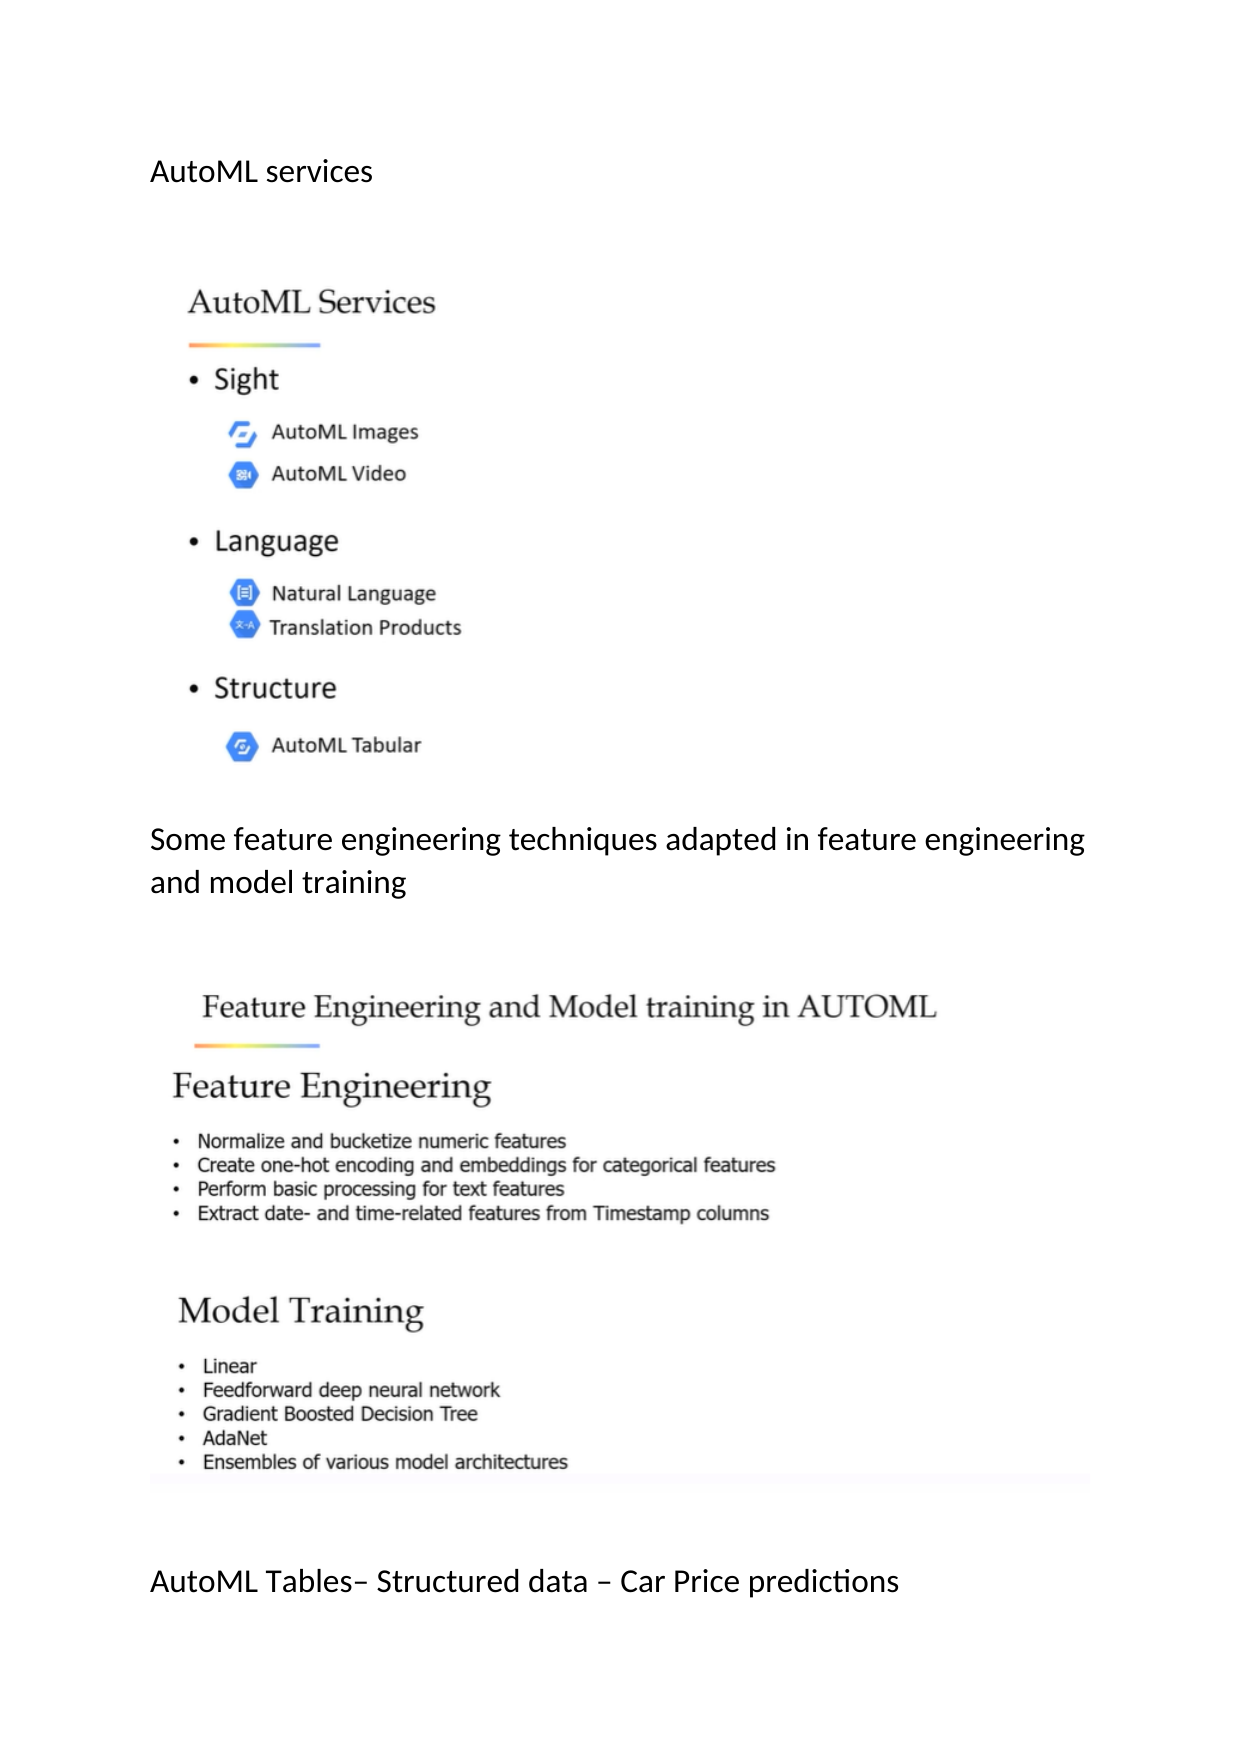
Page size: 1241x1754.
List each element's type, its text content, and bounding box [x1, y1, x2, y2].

picture [150, 271, 586, 799]
text Some feature engineering techniques adapted in feature engineering and model training [150, 818, 1090, 902]
picture [150, 982, 1091, 1493]
text AutoML Tables– Structured data – Car Price predictions [150, 1560, 1090, 1600]
text AutoML services [150, 150, 1090, 191]
